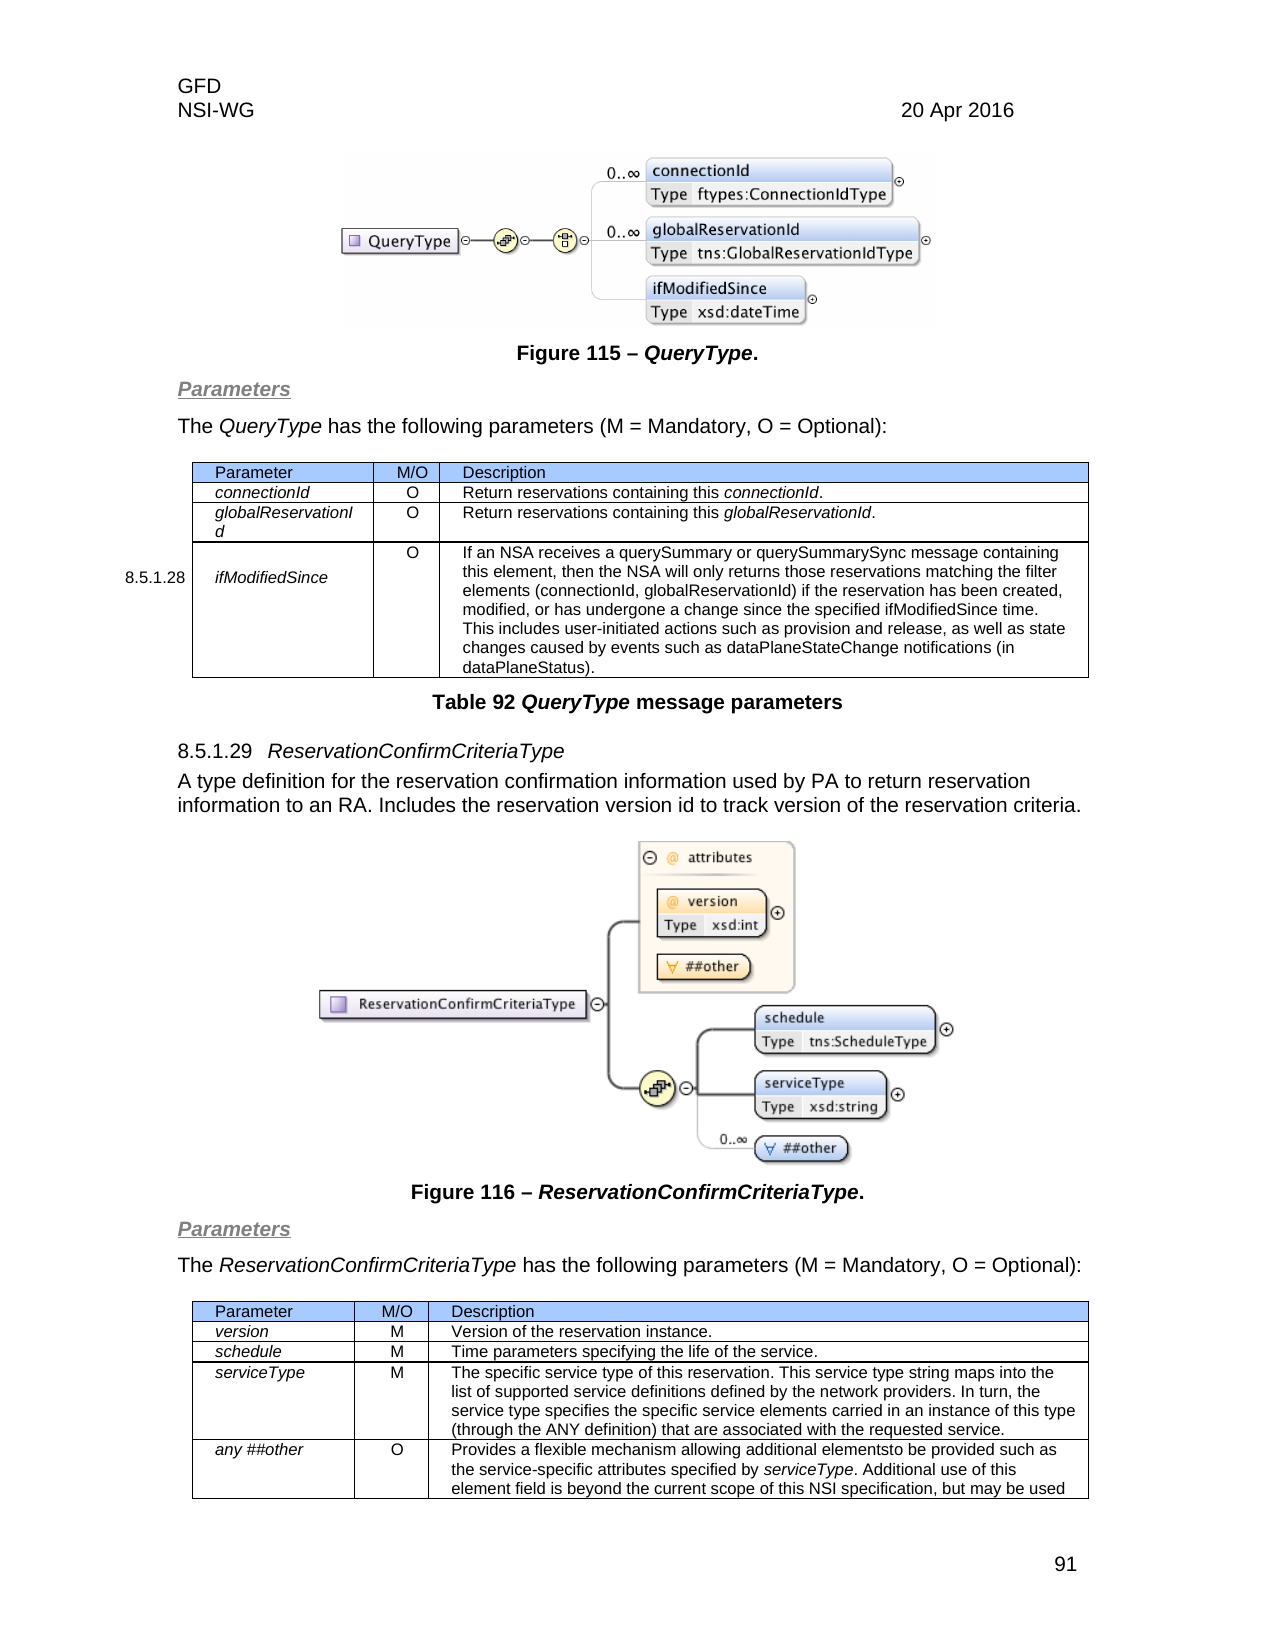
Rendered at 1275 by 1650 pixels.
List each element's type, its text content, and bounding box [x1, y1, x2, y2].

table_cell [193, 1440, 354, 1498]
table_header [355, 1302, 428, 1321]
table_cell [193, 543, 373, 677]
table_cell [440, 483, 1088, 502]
text Table 92 QueryType message parameters [177, 690, 1098, 714]
text Parameters [177, 377, 1098, 401]
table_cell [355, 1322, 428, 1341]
text Figure 115 – QueryType. [177, 341, 1098, 365]
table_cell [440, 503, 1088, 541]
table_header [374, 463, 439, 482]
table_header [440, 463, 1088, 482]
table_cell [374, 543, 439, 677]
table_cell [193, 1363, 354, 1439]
subtitle ReservationConfirmCriteriaType [177, 739, 1098, 763]
text Parameters [177, 1216, 1098, 1240]
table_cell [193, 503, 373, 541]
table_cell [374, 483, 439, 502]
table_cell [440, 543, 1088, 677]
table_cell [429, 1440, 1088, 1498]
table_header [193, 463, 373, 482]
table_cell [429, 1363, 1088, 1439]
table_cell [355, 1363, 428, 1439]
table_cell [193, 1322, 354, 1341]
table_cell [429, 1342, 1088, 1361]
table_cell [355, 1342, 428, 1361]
text A type definition for the reservation confirmation information used by PA to return reservation information to an RA. Includes the reservation version id to track version of the reservation criteria. [177, 769, 1098, 817]
text The ReservationConfirmCriteriaType has the following parameters (M = Mandatory, O = Optional): [177, 1253, 1098, 1277]
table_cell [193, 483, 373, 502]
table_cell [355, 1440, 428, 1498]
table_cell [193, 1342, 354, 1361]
text The QueryType has the following parameters (M = Mandatory, O = Optional): [177, 414, 1098, 438]
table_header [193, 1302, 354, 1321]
picture [338, 150, 937, 329]
picture [319, 841, 956, 1168]
text Figure 116 – ReservationConfirmCriteriaType. [177, 1180, 1098, 1204]
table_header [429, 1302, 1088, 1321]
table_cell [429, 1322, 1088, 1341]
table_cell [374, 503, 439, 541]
